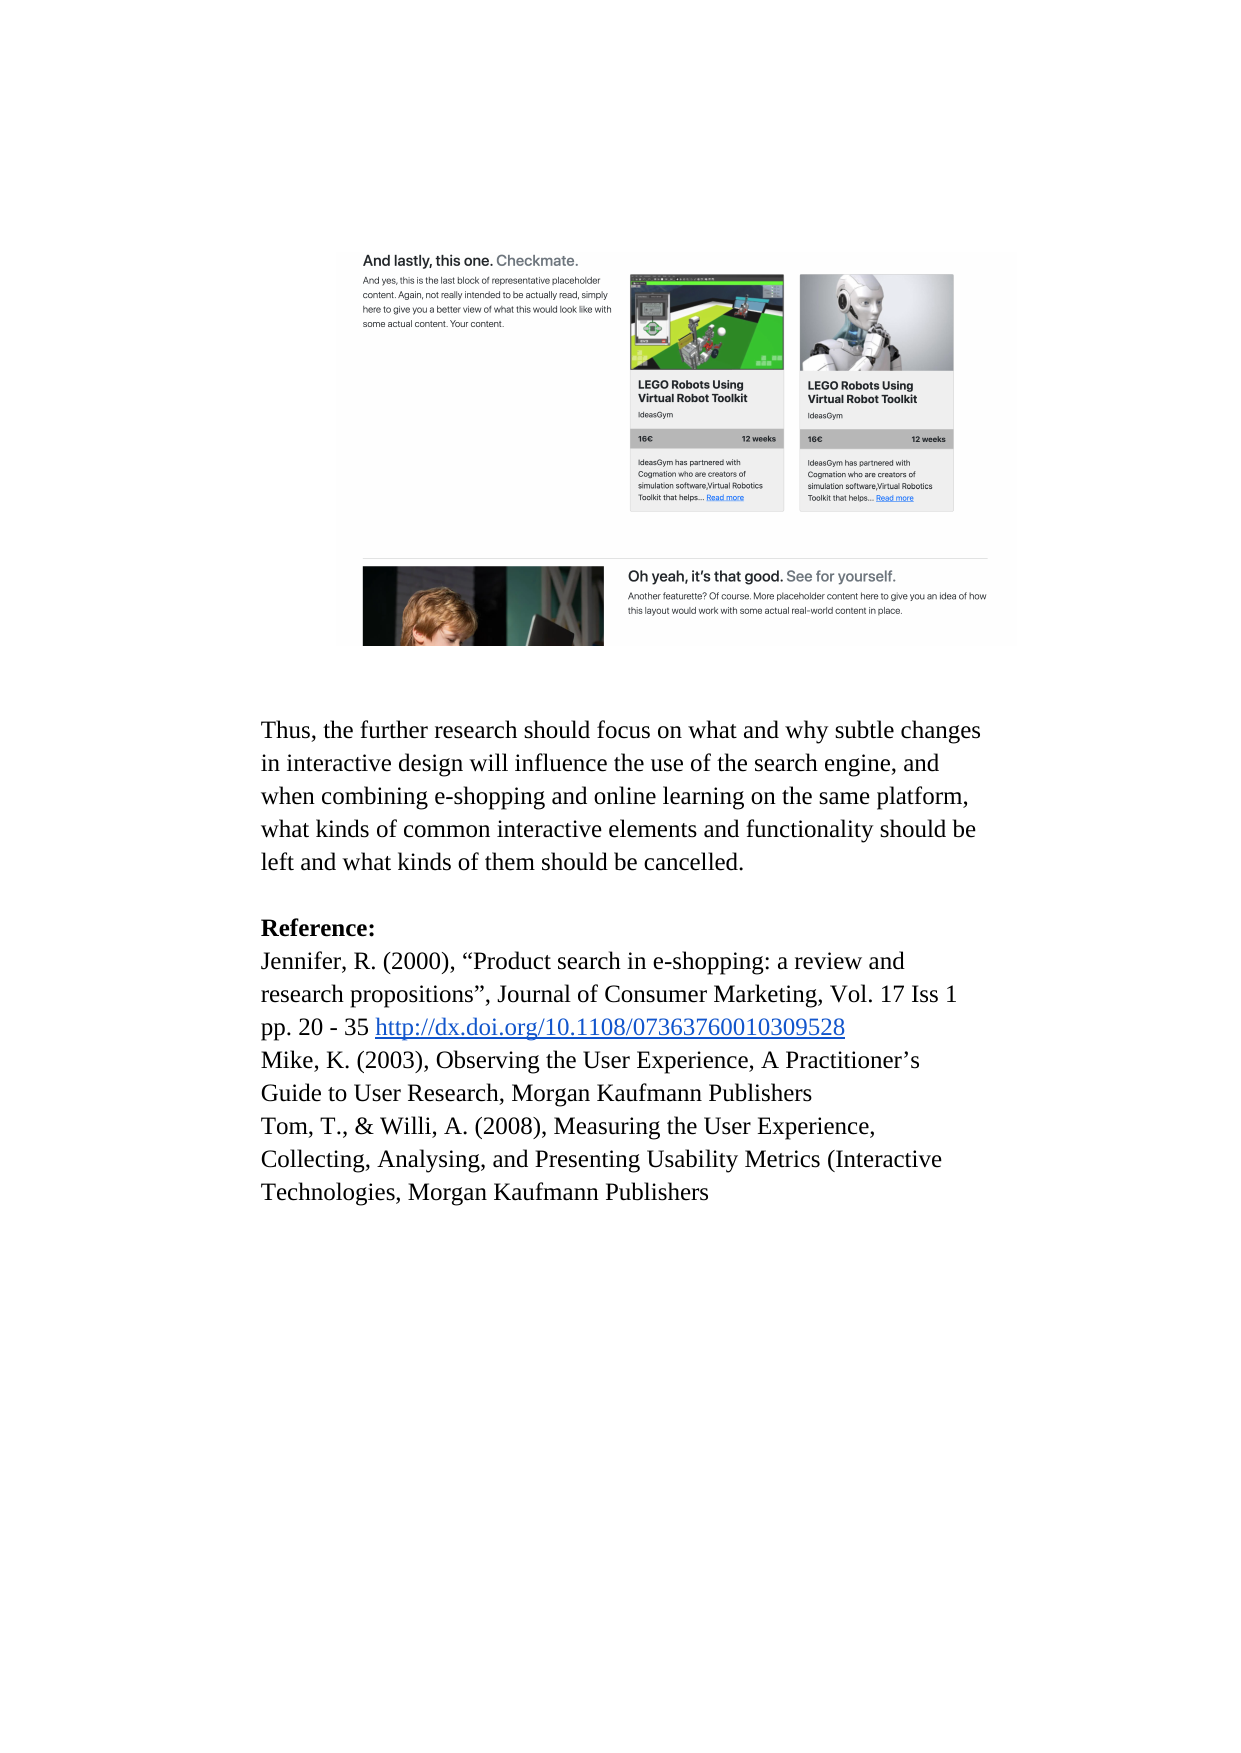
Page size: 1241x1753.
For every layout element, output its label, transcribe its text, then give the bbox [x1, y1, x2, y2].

text Thus, the further research should focus on what and why subtle changes in interactive design will influence the use of the search engine, and when combining e-shopping and online learning on the same platform, what kinds of common interactive elements and functionality should be left and what kinds of them should be cancelled. [261, 715, 985, 876]
text Mike, K. (2003), Observing the User Experience, A Practitioner’s Guide to User Research, Morgan Kaufmann Publishers [261, 1045, 985, 1107]
text Jennifer, R. (2000), “Product search in e-shopping: a review and research propositions”, Journal of Consumer Marketing, Vol. 17 Iss 1 pp. 20 - 35 http://dx.doi.org/10.1108/07363760010309528 [261, 946, 985, 1041]
text Tom, T., & Willi, A. (2008), Measuring the User Experience, Collecting, Analysing, and Presenting Usability Metrics (Interactive Technologies, Morgan Kaufmann Publishers [261, 1111, 985, 1206]
picture [335, 252, 1018, 646]
text Reference: [261, 913, 985, 942]
